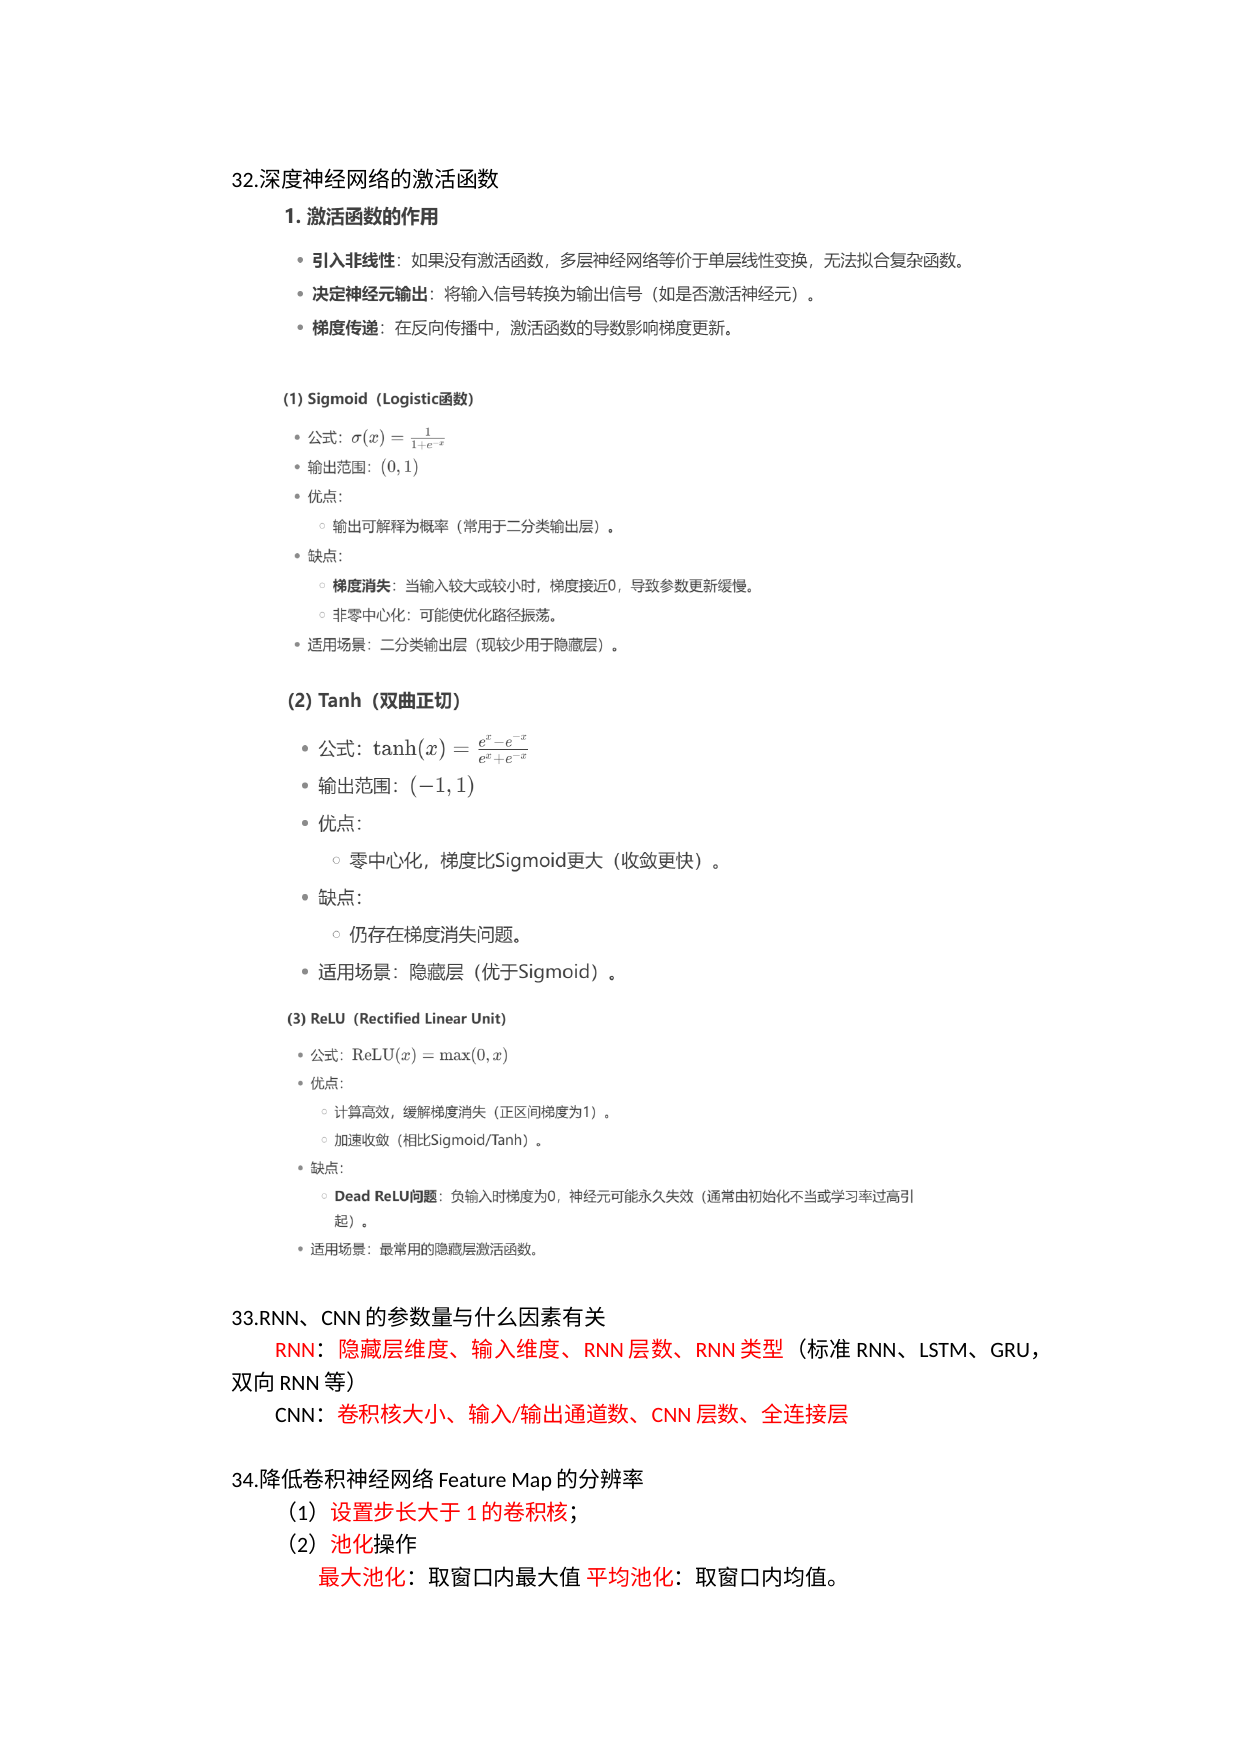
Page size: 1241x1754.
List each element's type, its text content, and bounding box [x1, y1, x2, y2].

list CNN：卷积核大小、输入/输出通道数、CNN层数、全连接层 [231, 1397, 1053, 1429]
picture [275, 682, 741, 992]
list （2）池化操作 [231, 1527, 1053, 1559]
text 32.深度神经网络的激活函数 [187, 162, 1053, 194]
text 34.降低卷积神经网络Feature Map的分辨率 [187, 1462, 1053, 1494]
picture [275, 1007, 921, 1263]
picture [275, 389, 759, 662]
list （1）设置步长大于1的卷积核； [231, 1494, 1053, 1527]
list 33.RNN、CNN的参数量与什么因素有关 [187, 1299, 1053, 1332]
picture [275, 194, 979, 359]
list RNN：隐藏层维度、输入维度、RNN层数、RNN类型（标准RNN、LSTM、GRU，双向RNN等） [231, 1332, 1053, 1397]
list 最大池化：取窗口内最大值 平均池化：取窗口内均值。 [275, 1559, 1053, 1592]
